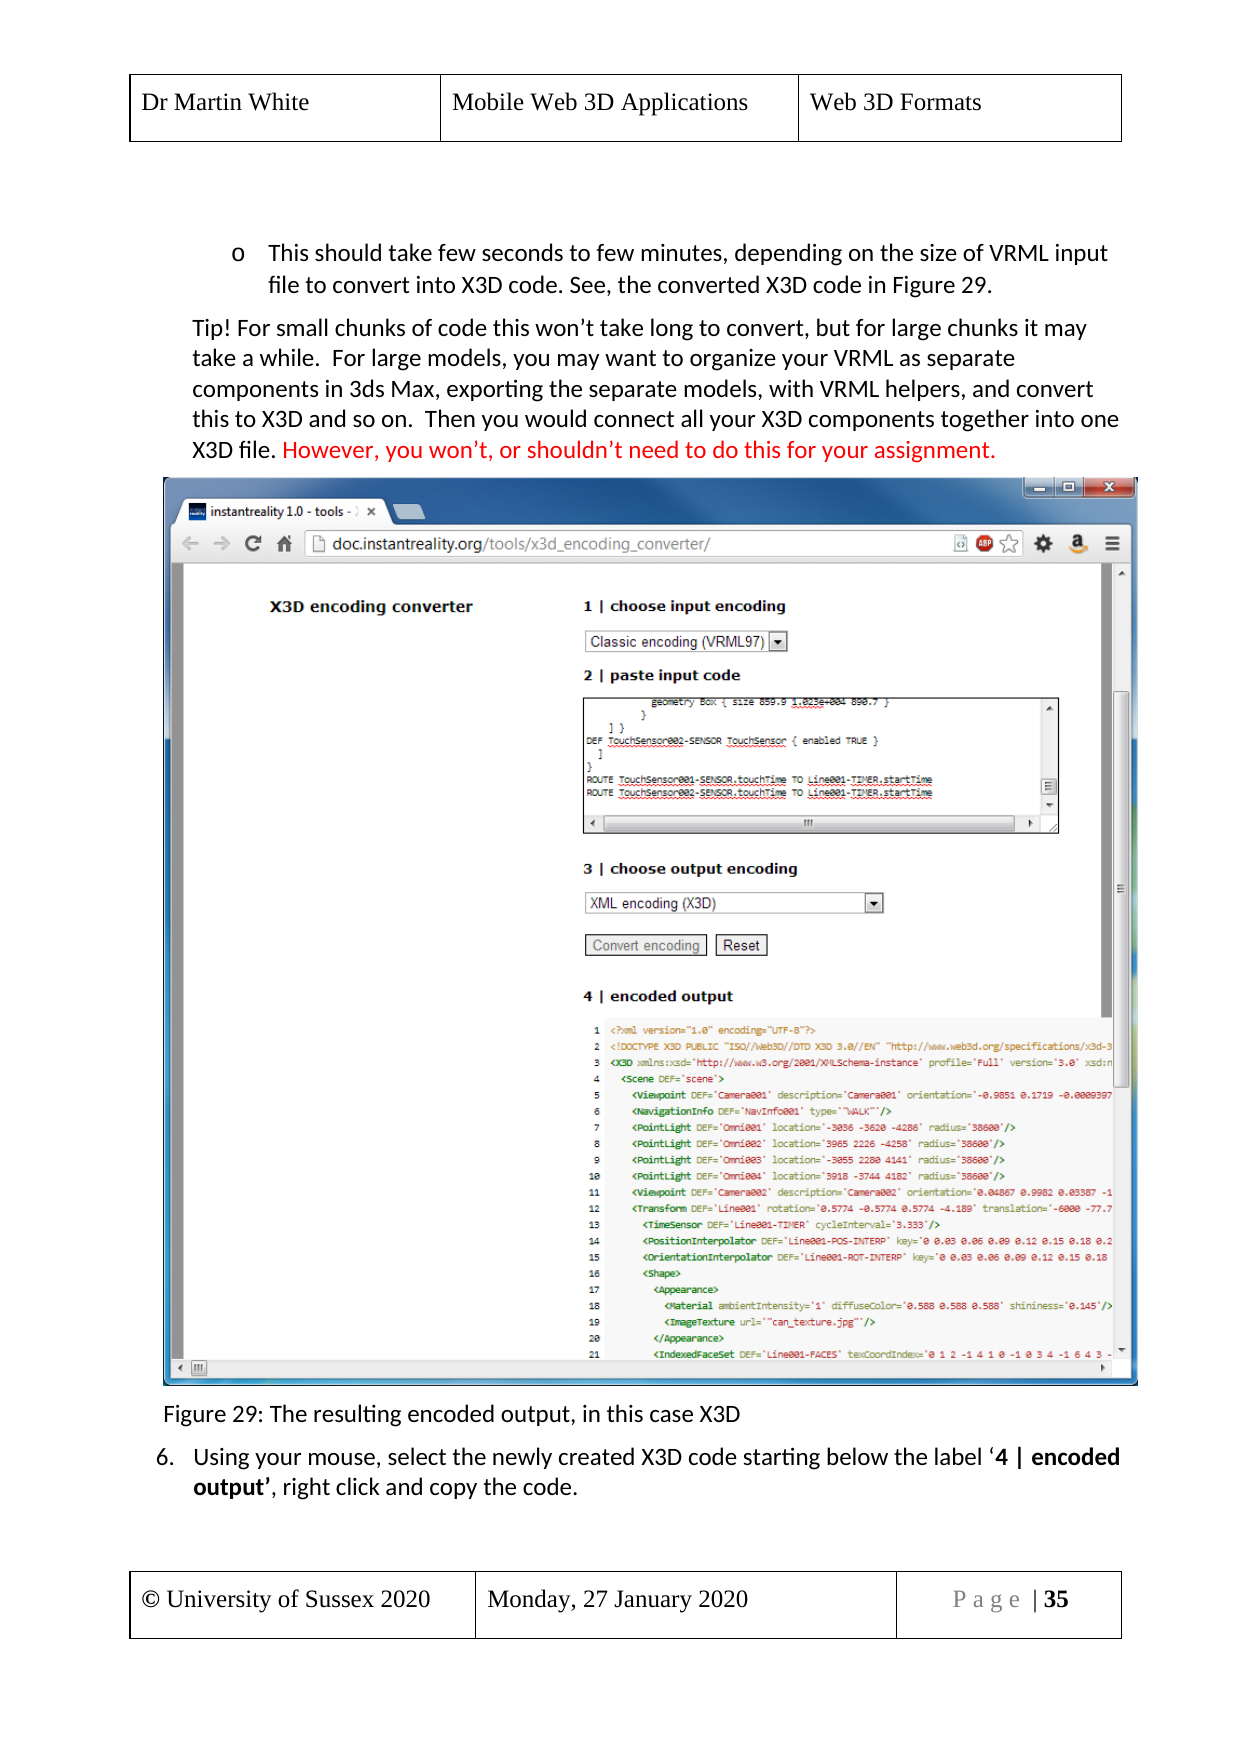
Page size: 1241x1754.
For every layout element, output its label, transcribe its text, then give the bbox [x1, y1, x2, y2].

picture [163, 477, 1138, 1386]
list This should take few seconds to few minutes, depending on the size of VRML input file to convert into X3D code. See, the converted X3D code in Figure 29. [231, 237, 1122, 299]
text Figure 29: The resulting encoded output, in this case X3D [118, 1398, 1122, 1428]
text Tip! For small chunks of code this won’t take long to convert, but for large chunks it may take a while. For large models, you may want to organize your VRML as separate components in 3ds Max, exporting the separate models, with VRML helpers, and convert this to X3D and so on. Then you would connect all your X3D components together into one X3D file. However, you won’t, or shouldn’t need to do this for your assignment. [192, 312, 1122, 464]
list Using your mouse, select the newly created X3D code starting below the label ‘4 | encoded output’, right click and copy the code. [156, 1441, 1122, 1502]
